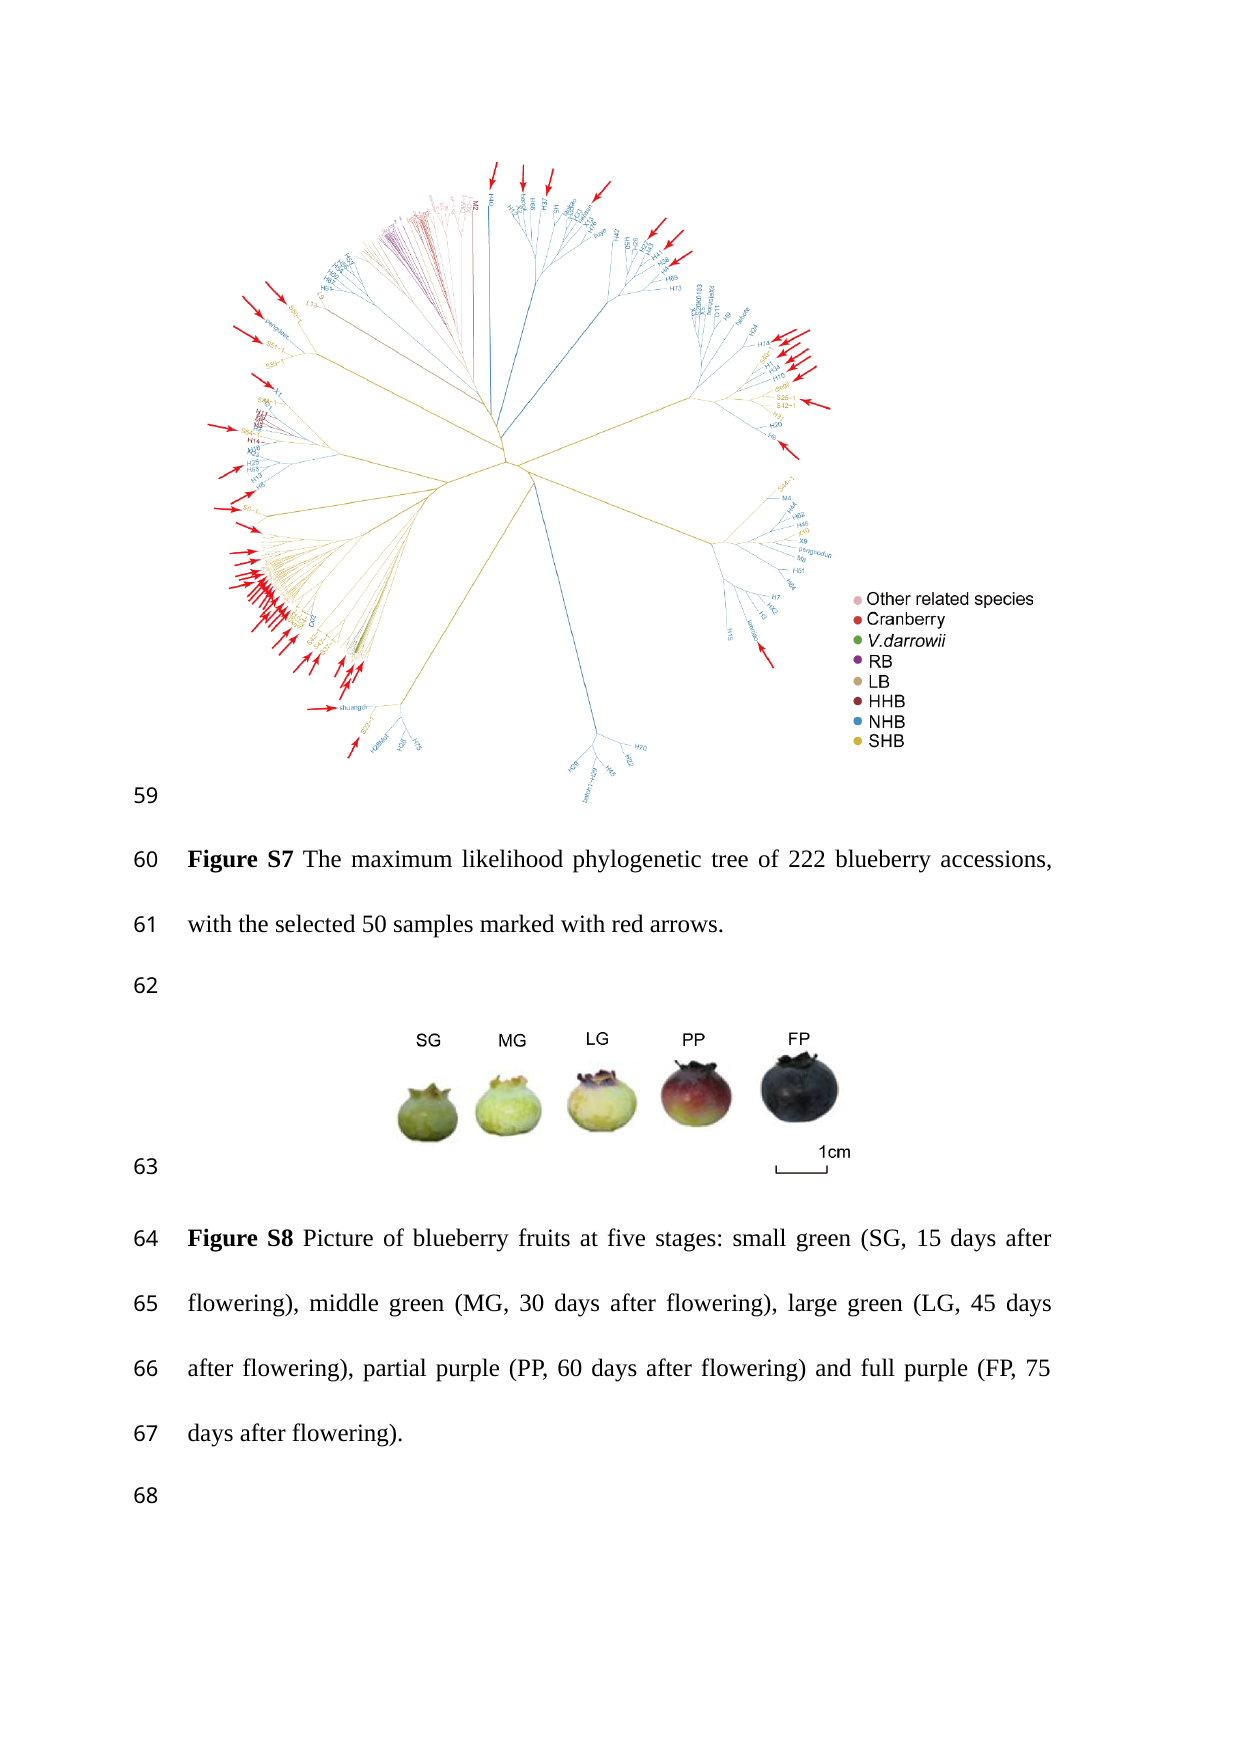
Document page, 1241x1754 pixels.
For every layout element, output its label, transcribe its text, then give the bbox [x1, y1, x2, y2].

picture [207, 162, 1033, 804]
picture [386, 1029, 854, 1174]
text Figure S7 The maximum likelihood phylogenetic tree of 222 blueberry accessions, with the selected 50 samples marked with red arrows. [187, 842, 1053, 939]
text Figure S8 Picture of blueberry fruits at five stages: small green (SG, 15 days after flowering), middle green (MG, 30 days after flowering), large green (LG, 45 days after flowering), partial purple (PP, 60 days after flowering) and full purple (FP, 75 days after flowering). [187, 1222, 1053, 1449]
